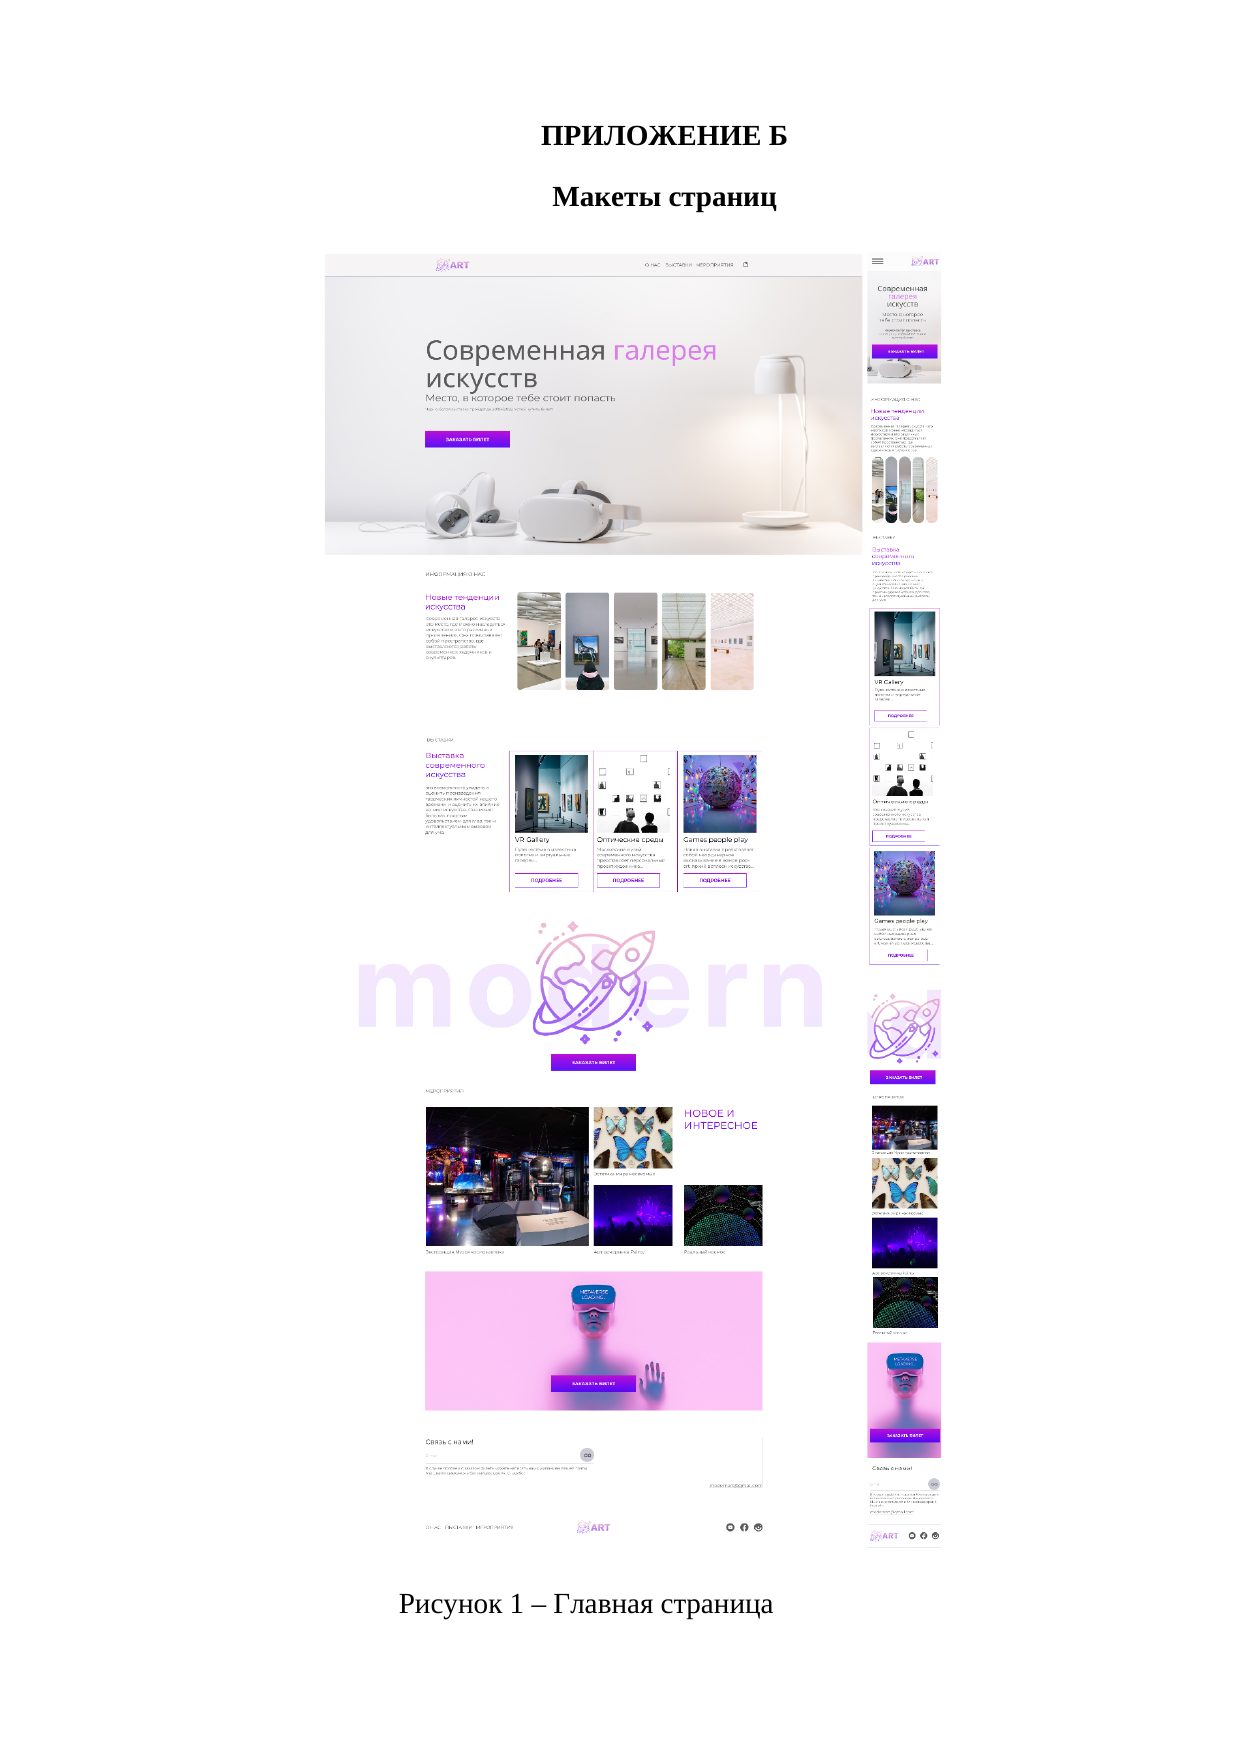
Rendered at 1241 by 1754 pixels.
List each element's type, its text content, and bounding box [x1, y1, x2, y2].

picture [324, 254, 863, 1555]
text Рисунок 1 – Главная страница [325, 1586, 1152, 1620]
text Макеты страниц [177, 179, 1152, 213]
text ПРИЛОЖЕНИЕ Б [177, 118, 1152, 152]
picture [867, 252, 942, 1555]
